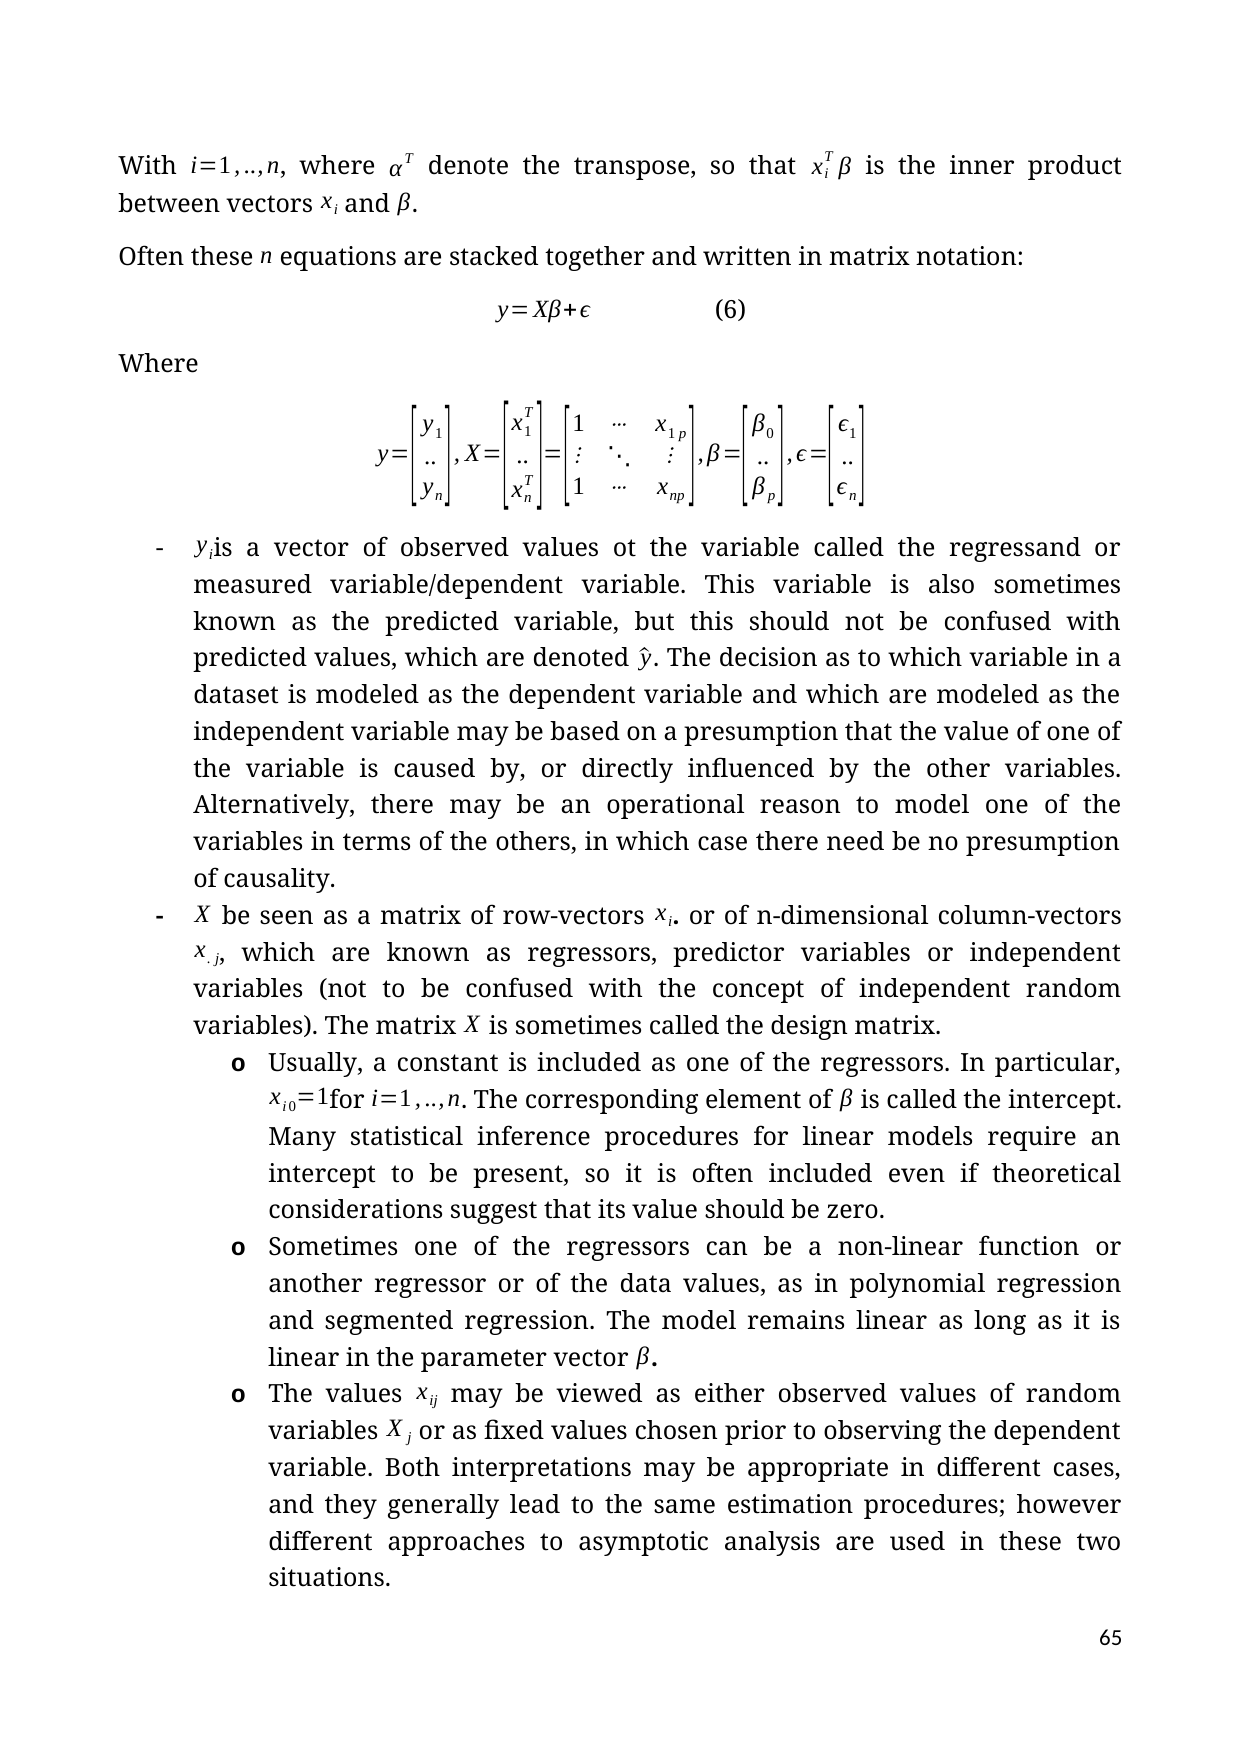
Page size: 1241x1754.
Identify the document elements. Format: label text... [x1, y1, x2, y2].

text (6) [118, 292, 1122, 326]
list be seen as a matrix of row-vectors . or of n-dimensional column-vectors , which are known as regressors, predictor variables or independent variables (not to be confused with the concept of independent random variables). The matrix is sometimes called the design matrix. [156, 897, 1122, 1042]
text Often these equations are stacked together and written in matrix notation: [118, 239, 1122, 273]
text With , where denote the transpose, so that is the inner product between vectors and . [118, 148, 1122, 219]
list is a vector of observed values ot the variable called the regressand or measured variable/dependent variable. This variable is also sometimes known as the predicted variable, but this should not be confused with predicted values, which are denoted . The decision as to which variable in a dataset is modeled as the dependent variable and which are modeled as the independent variable may be based on a presumption that the value of one of the variable is caused by, or directly influenced by the other variables. Alternatively, there may be an operational reason to model one of the variables in terms of the others, in which case there need be no presumption of causality. [156, 530, 1122, 895]
list Sometimes one of the regressors can be a non-linear function or another regressor or of the data values, as in polynomial regression and segmented regression. The model remains linear as long as it is linear in the parameter vector . [231, 1229, 1122, 1373]
list The values may be viewed as either observed values of random variables or as fixed values chosen prior to observing the dependent variable. Both interpretations may be appropriate in different cases, and they generally lead to the same estimation procedures; however different approaches to asymptotic analysis are used in these two situations. [231, 1376, 1122, 1594]
list Usually, a constant is included as one of the regressors. In particular, for . The corresponding element of is called the intercept. Many statistical inference procedures for linear models require an intercept to be present, so it is often included even if theoretical considerations suggest that its value should be zero. [231, 1044, 1122, 1226]
text Where [118, 346, 1122, 379]
